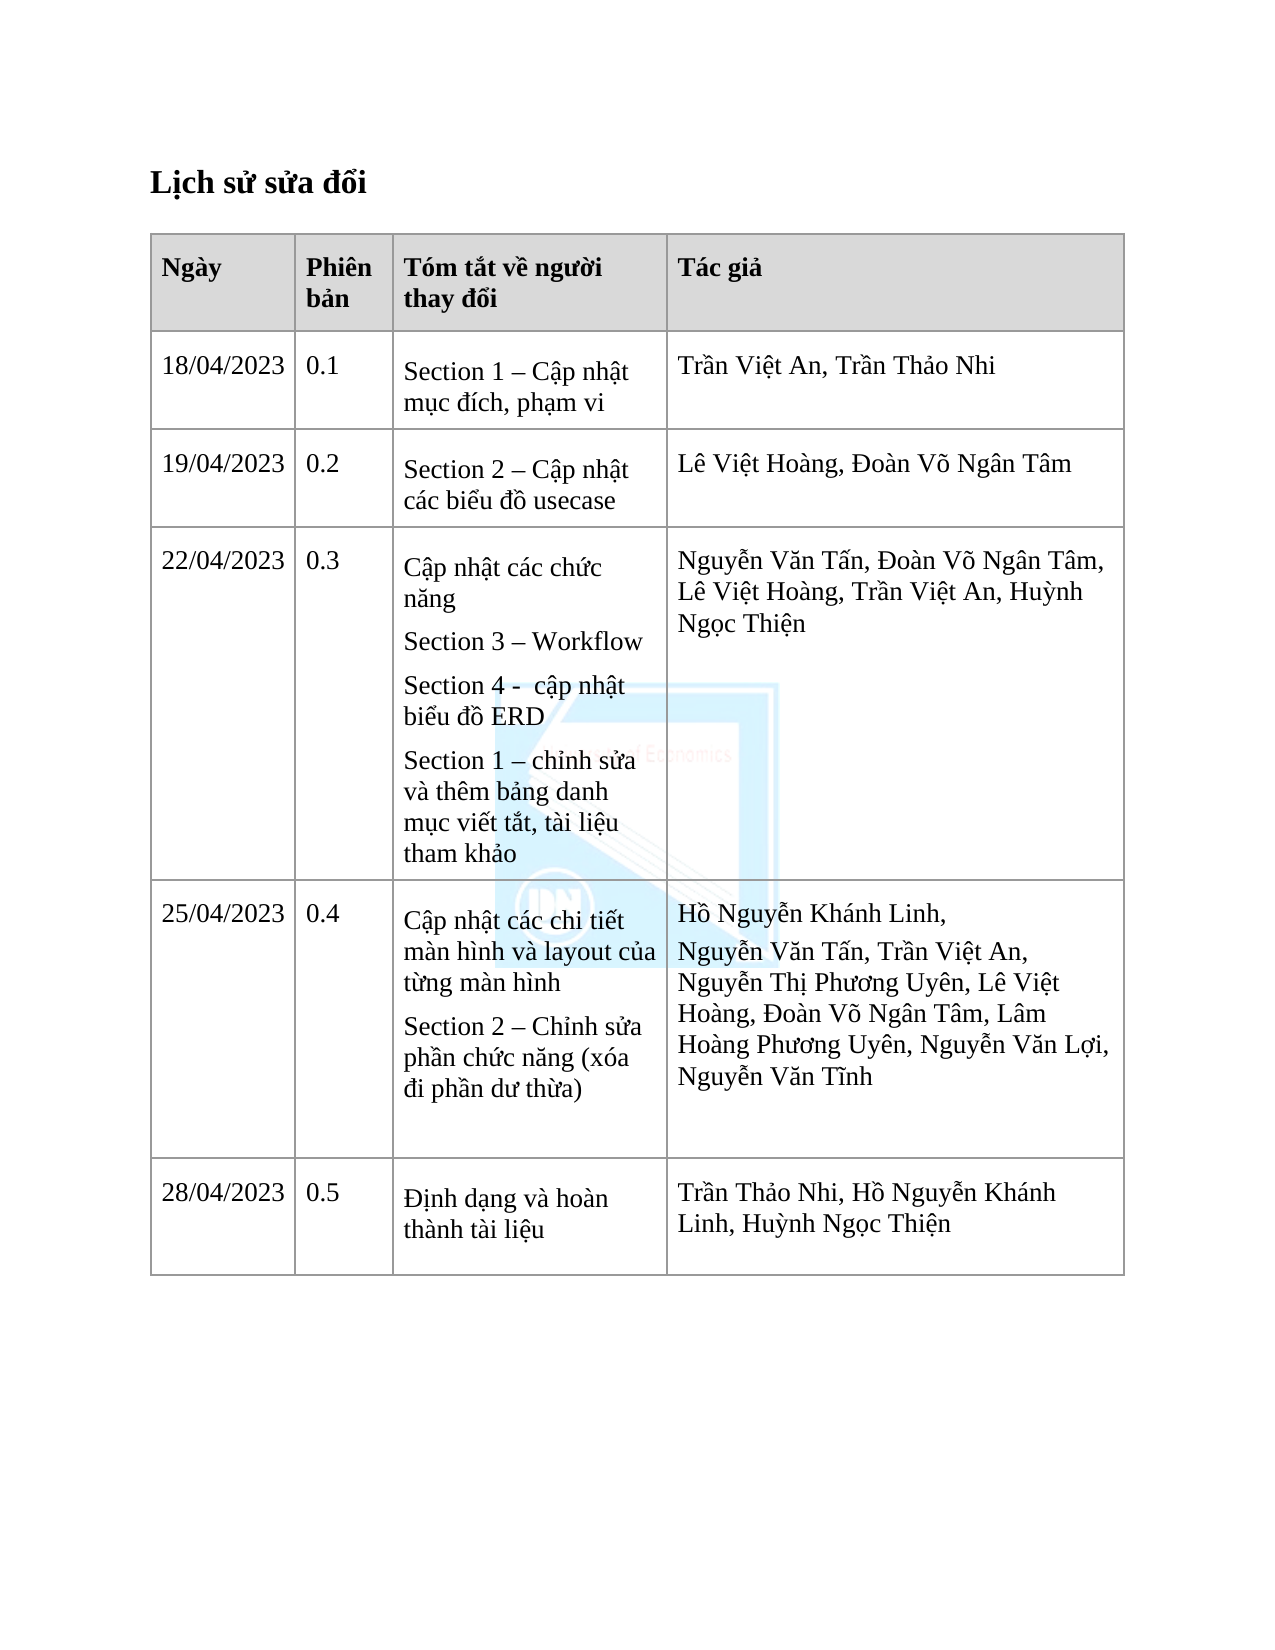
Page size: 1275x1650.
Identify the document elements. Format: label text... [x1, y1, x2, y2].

table_cell Section 1 – Cập nhật mục đích, phạm vi [394, 332, 666, 428]
table_cell 0.2 [296, 430, 392, 526]
table_cell 18/04/2023 [152, 332, 294, 428]
table_cell 0.5 [296, 1159, 392, 1273]
table_cell Nguyễn Văn Tấn, Đoàn Võ Ngân Tâm, Lê Việt Hoàng, Trần Việt An, Huỳnh Ngọc Thiện [668, 528, 1123, 879]
table_cell Hồ Nguyễn Khánh Linh, Nguyễn Văn Tấn, Trần Việt An, Nguyễn Thị Phương Uyên, Lê Việt Hoàng, Đoàn Võ Ngân Tâm, Lâm Hoàng Phương Uyên, Nguyễn Văn Lợi, Nguyễn Văn Tĩnh [668, 881, 1123, 1157]
table_cell 22/04/2023 [152, 528, 294, 879]
table_cell 25/04/2023 [152, 881, 294, 1157]
table_cell Lê Việt Hoàng, Đoàn Võ Ngân Tâm [668, 430, 1123, 526]
table_cell Định dạng và hoàn thành tài liệu [394, 1159, 666, 1273]
table_header Phiên bản [296, 235, 392, 330]
table_cell Trần Thảo Nhi, Hồ Nguyễn Khánh Linh, Huỳnh Ngọc Thiện [668, 1159, 1123, 1273]
table_cell Trần Việt An, Trần Thảo Nhi [668, 332, 1123, 428]
table_cell Section 2 – Cập nhật các biểu đồ usecase [394, 430, 666, 526]
text Lịch sử sửa đổi [150, 162, 1125, 201]
table_header Ngày [152, 235, 294, 330]
table_cell Cập nhật các chi tiết màn hình và layout của từng màn hình Section 2 – Chỉnh sửa phần chức năng (xóa đi phần dư thừa) [394, 881, 666, 1157]
table_cell 19/04/2023 [152, 430, 294, 526]
table_cell 0.4 [296, 881, 392, 1157]
table_cell Cập nhật các chức năng Section 3 – Workflow Section 4 - cập nhật biểu đồ ERD Section 1 – chỉnh sửa và thêm bảng danh mục viết tắt, tài liệu tham khảo [394, 528, 666, 879]
table_header Tác giả [668, 235, 1123, 330]
table_cell 0.3 [296, 528, 392, 879]
table_header Tóm tắt về người thay đổi [394, 235, 666, 330]
table_cell 28/04/2023 [152, 1159, 294, 1273]
table_cell 0.1 [296, 332, 392, 428]
